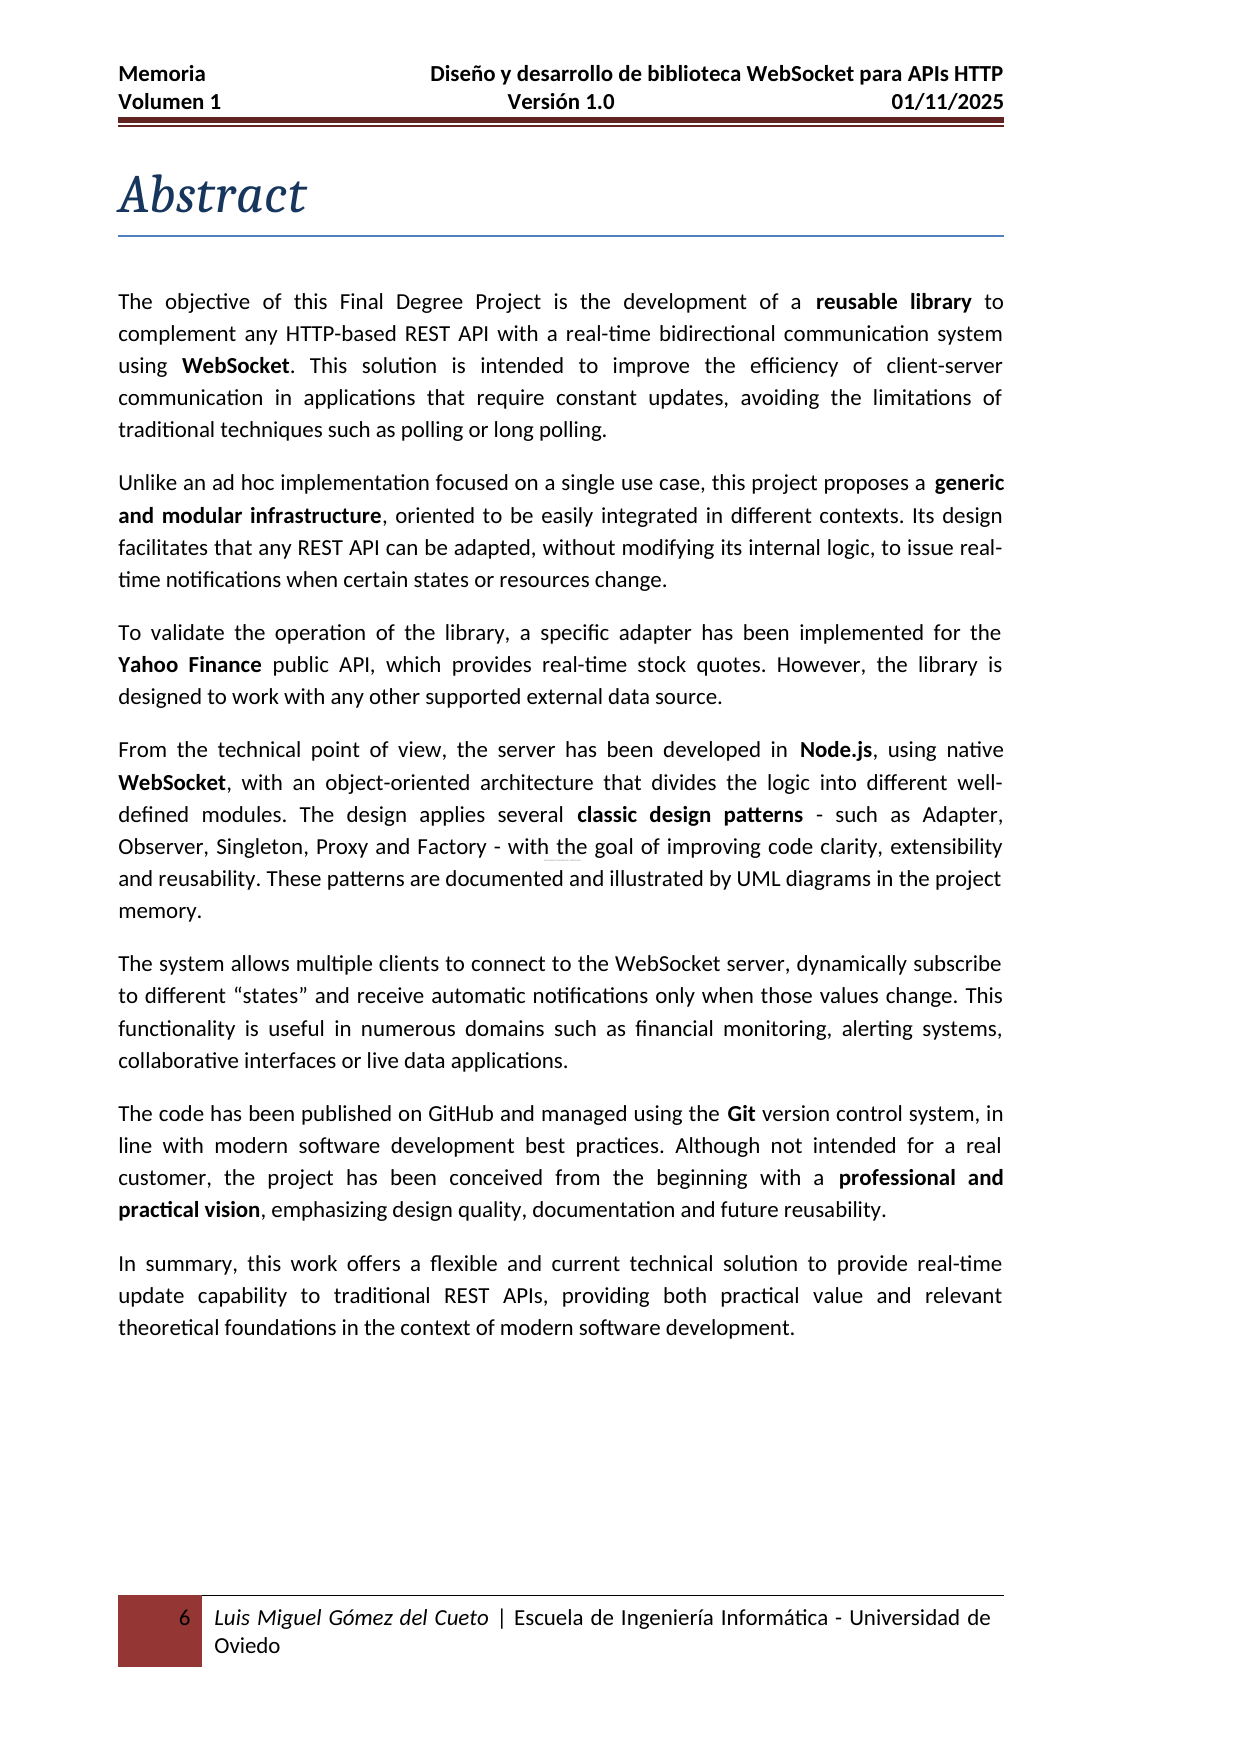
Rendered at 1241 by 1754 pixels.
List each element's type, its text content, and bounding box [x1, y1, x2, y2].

text To validate the operation of the library, a specific adapter has been implemented for the Yahoo Finance public API, which provides real-time stock quotes. However, the library is designed to work with any other supported external data source. [118, 618, 1004, 711]
text From the technical point of view, the server has been developed in Node.js, using native WebSocket, with an object-oriented architecture that divides the logic into different well-defined modules. The design applies several classic design patterns - such as Adapter, Observer, Singleton, Proxy and Factory - with the goal of improving code clarity, extensibility and reusability. These patterns are documented and illustrated by UML diagrams in the project memory. [118, 736, 1004, 924]
text The system allows multiple clients to connect to the WebSocket server, dynamically subscribe to different “states” and receive automatic notifications only when those values change. This functionality is useful in numerous domains such as financial monitoring, alerting systems, collaborative interfaces or live data applications. [118, 949, 1004, 1074]
text The code has been published on GitHub and managed using the Git version control system, in line with modern software development best practices. Although not intended for a real customer, the project has been conceived from the beginning with a professional and practical vision, emphasizing design quality, documentation and future reusability. [118, 1099, 1004, 1224]
text Unlike an ad hoc implementation focused on a single use case, this project proposes a generic and modular infrastructure, oriented to be easily integrated in different contexts. Its design facilitates that any REST API can be adapted, without modifying its internal logic, to issue real-time notifications when certain states or resources change. [118, 468, 1004, 593]
title Abstract [118, 164, 1004, 235]
text In summary, this work offers a flexible and current technical solution to provide real-time update capability to traditional REST APIs, providing both practical value and relevant theoretical foundations in the context of modern software development. [118, 1249, 1004, 1341]
text The objective of this Final Degree Project is the development of a reusable library to complement any HTTP-based REST API with a real-time bidirectional communication system using WebSocket. This solution is intended to improve the efficiency of client-server communication in applications that require constant updates, avoiding the limitations of traditional techniques such as polling or long polling. [118, 287, 1004, 443]
